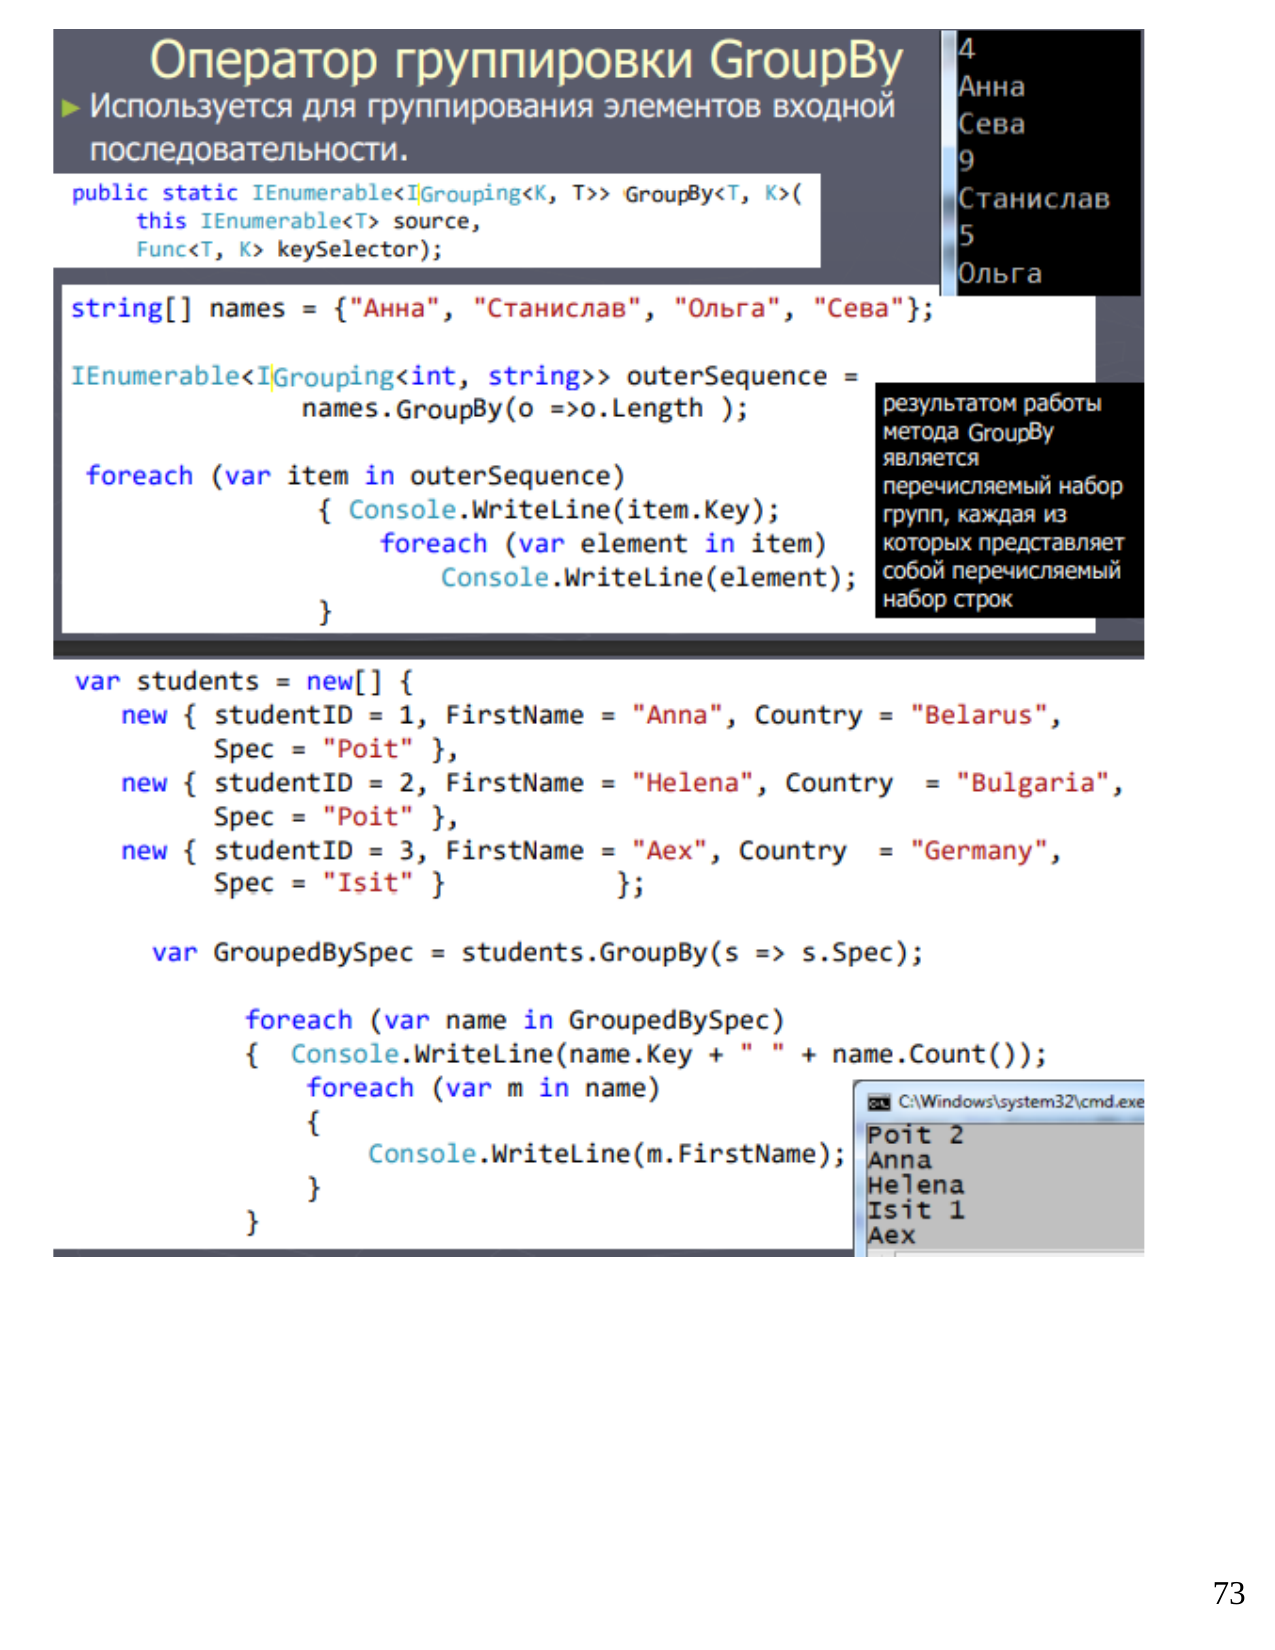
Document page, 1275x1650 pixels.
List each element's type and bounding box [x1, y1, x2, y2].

picture [53, 29, 1145, 1257]
